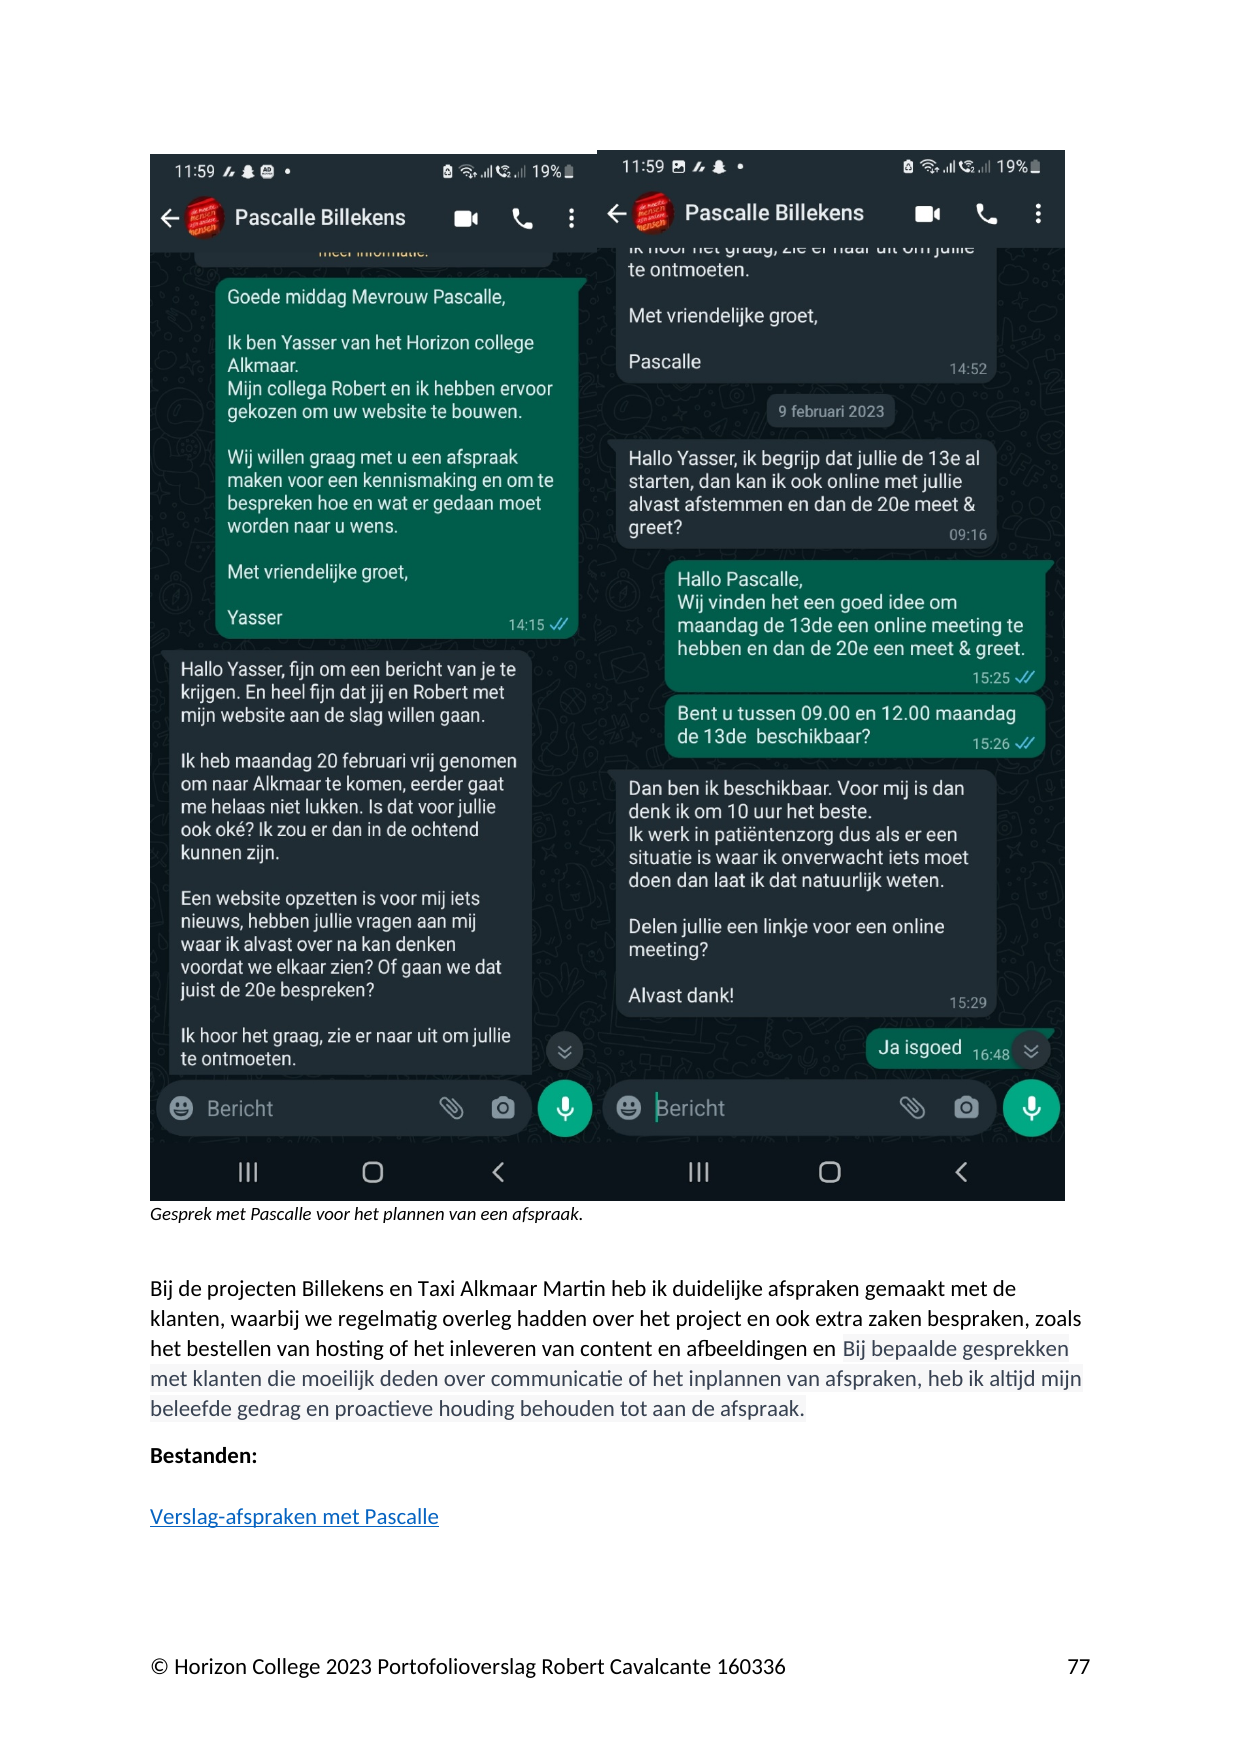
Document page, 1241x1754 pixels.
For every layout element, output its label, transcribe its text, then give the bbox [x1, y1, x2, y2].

text Bestanden: [150, 1441, 1090, 1469]
text Verslag-afspraken met Pascalle [150, 1472, 1090, 1560]
text Bij de projecten Billekens en Taxi Alkmaar Martin heb ik duidelijke afspraken gemaakt met de klanten, waarbij we regelmatig overleg hadden over het project en ook extra zaken bespraken, zoals het bestellen van hosting of het inleveren van content en afbeeldingen en Bij bepaalde gesprekken met klanten die moeilijk deden over communicatie of het inplannen van afspraken, heb ik altijd mijn beleefde gedrag en proactieve houding behouden tot aan de afspraak. [150, 1274, 1090, 1422]
picture [150, 150, 1065, 1201]
